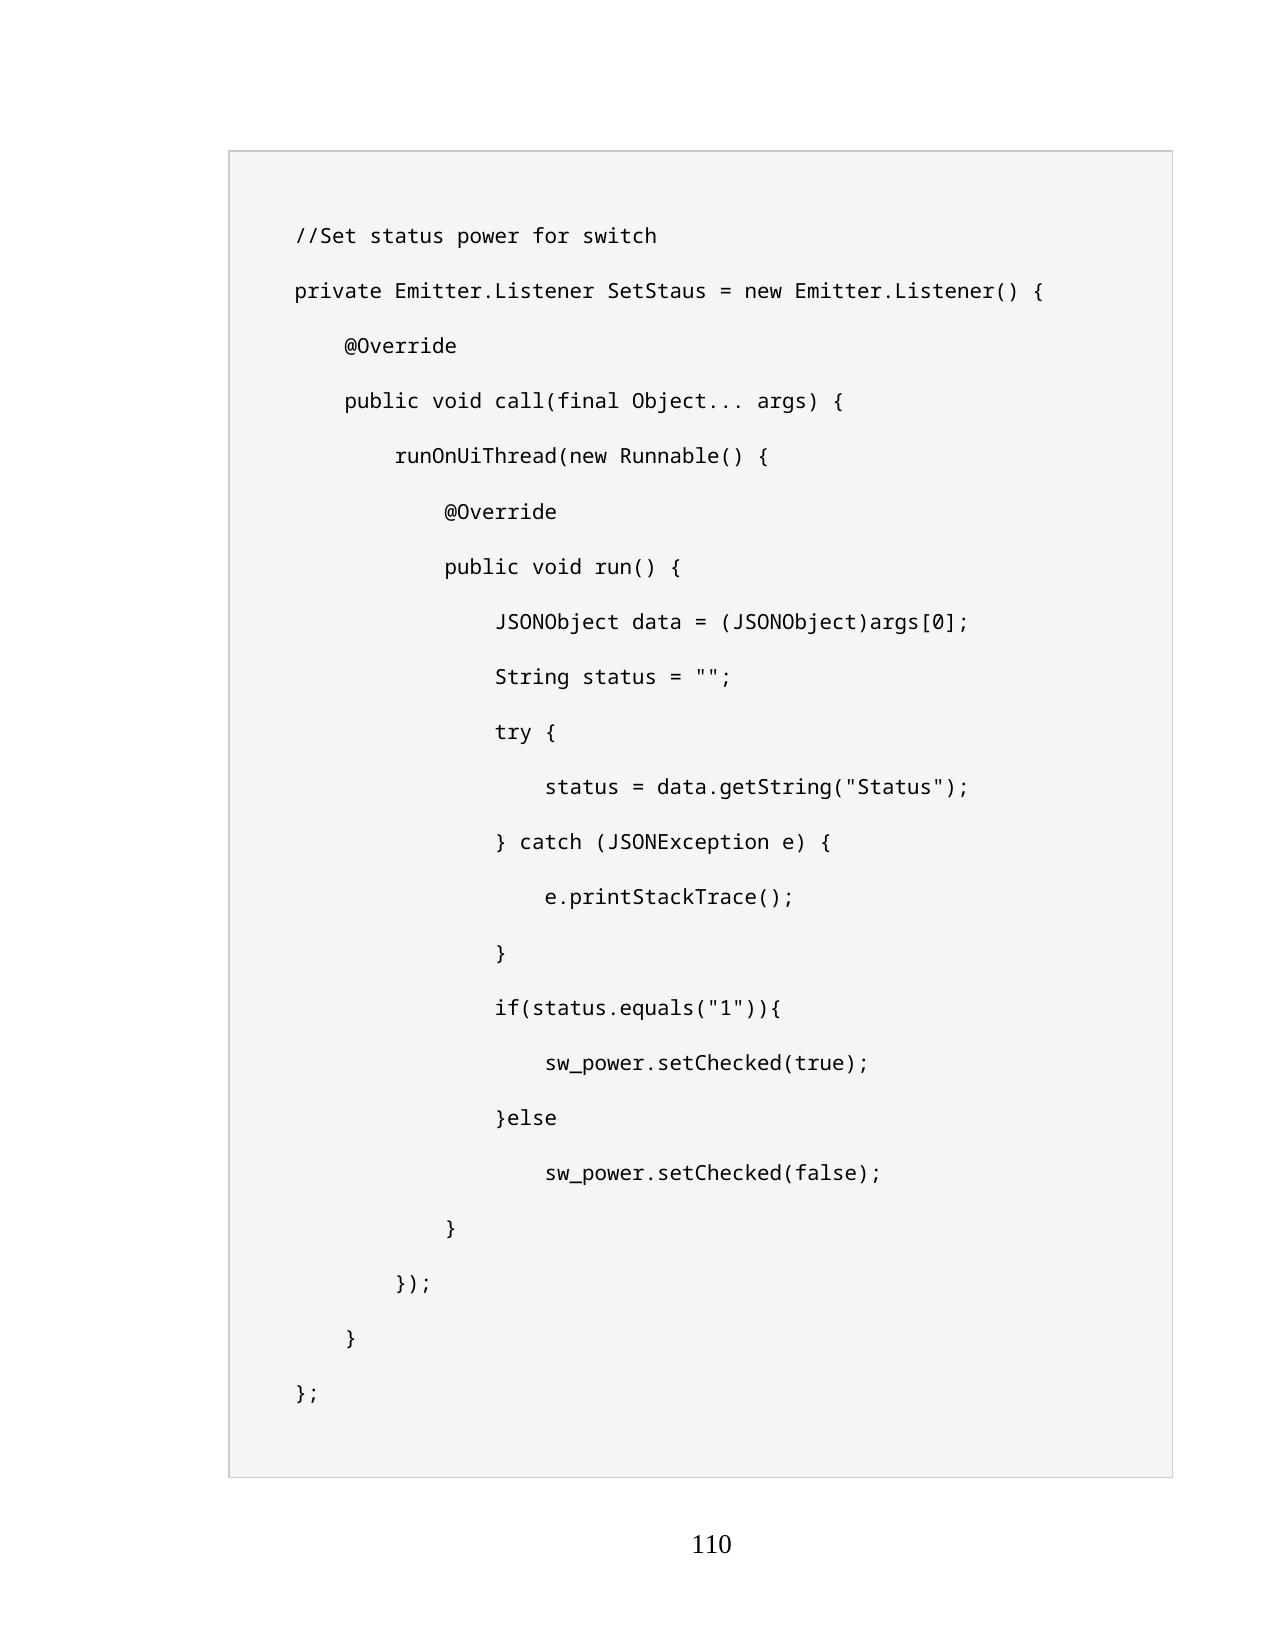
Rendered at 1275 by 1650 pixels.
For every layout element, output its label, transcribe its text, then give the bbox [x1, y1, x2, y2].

text sw_power.setChecked(true); [230, 1032, 1172, 1076]
text runOnUiThread(new Runnable() { [230, 426, 1172, 470]
text @Override [230, 315, 1172, 360]
text if(status.equals("1")){ [230, 977, 1172, 1021]
text } [230, 1307, 1172, 1352]
text JSONObject data = (JSONObject)args[0]; [230, 591, 1172, 635]
text public void call(final Object... args) { [230, 370, 1172, 415]
text try { [230, 701, 1172, 746]
text } [230, 1197, 1172, 1242]
text }); [230, 1252, 1172, 1297]
text e.printStackTrace(); [230, 866, 1172, 911]
text status = data.getString("Status"); [230, 756, 1172, 801]
text public void run() { [230, 536, 1172, 580]
text sw_power.setChecked(false); [230, 1142, 1172, 1186]
text private Emitter.Listener SetStaus = new Emitter.Listener() { [230, 260, 1172, 305]
text @Override [230, 481, 1172, 525]
text } catch (JSONException e) { [230, 811, 1172, 856]
text }else [230, 1087, 1172, 1131]
text //Set status power for switch [230, 205, 1172, 250]
text }; [230, 1362, 1172, 1407]
text String status = ""; [230, 646, 1172, 691]
text } [230, 921, 1172, 966]
